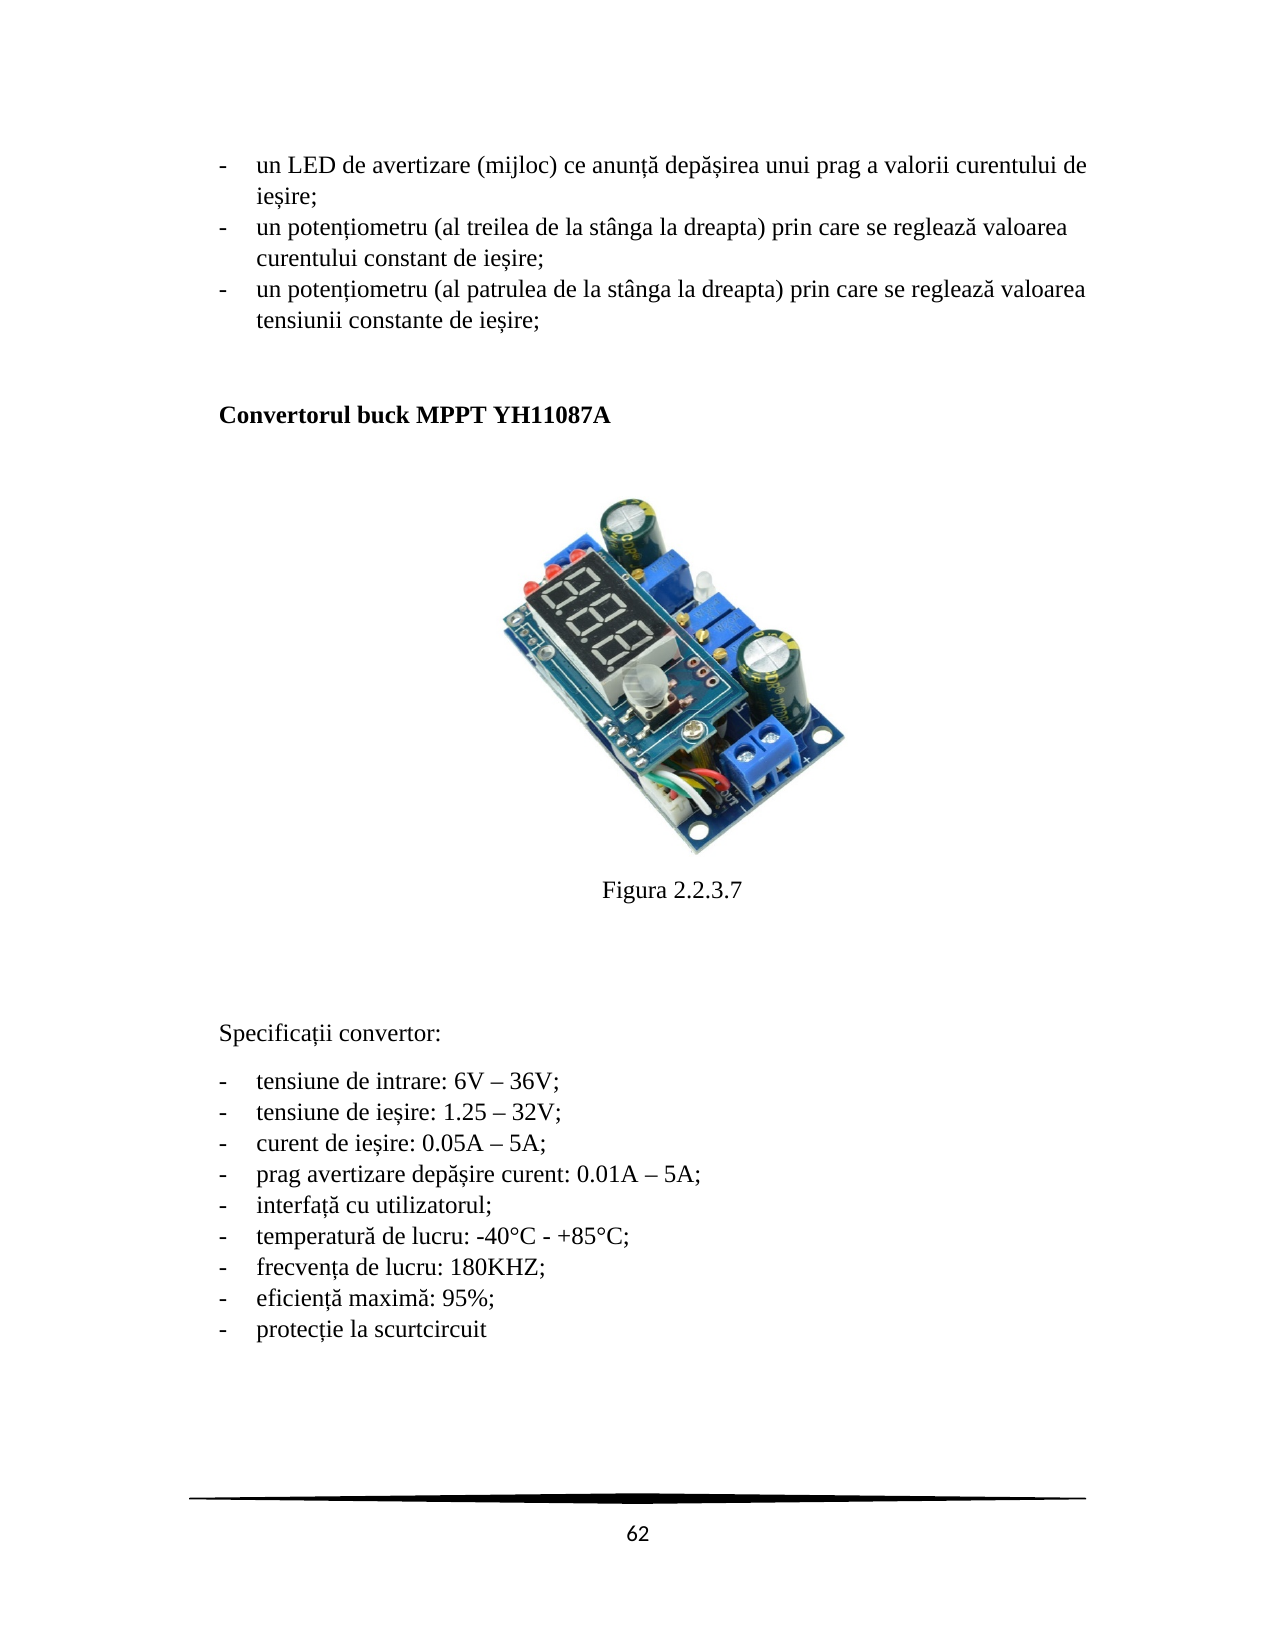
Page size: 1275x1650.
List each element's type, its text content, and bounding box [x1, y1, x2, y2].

text Figura 2.2.3.7 [219, 875, 1125, 904]
list un potențiometru (al patrulea de la stânga la dreapta) prin care se reglează valoarea tensiunii constante de ieșire; [219, 274, 1125, 334]
list un LED de avertizare (mijloc) ce anunță depășirea unui prag a valorii curentului de ieșire; [219, 150, 1125, 210]
list un potențiometru (al treilea de la stânga la dreapta) prin care se reglează valoarea curentului constant de ieșire; [219, 212, 1125, 272]
list temperatură de lucru: -40°C - +85°C; [219, 1221, 1125, 1250]
list protecție la scurtcircuit [219, 1314, 1125, 1343]
list prag avertizare depășire curent: 0.01A – 5A; [219, 1159, 1125, 1188]
picture [496, 496, 848, 857]
list eficiență maximă: 95%; [219, 1283, 1125, 1312]
list tensiune de ieșire: 1.25 – 32V; [219, 1097, 1125, 1126]
list frecvența de lucru: 180KHZ; [219, 1252, 1125, 1281]
list interfață cu utilizatorul; [219, 1190, 1125, 1219]
text Convertorul buck MPPT YH11087A [219, 401, 1125, 429]
list tensiune de intrare: 6V – 36V; [219, 1066, 1125, 1095]
list curent de ieșire: 0.05A – 5A; [219, 1128, 1125, 1157]
text Specificații convertor: [150, 1018, 1125, 1047]
